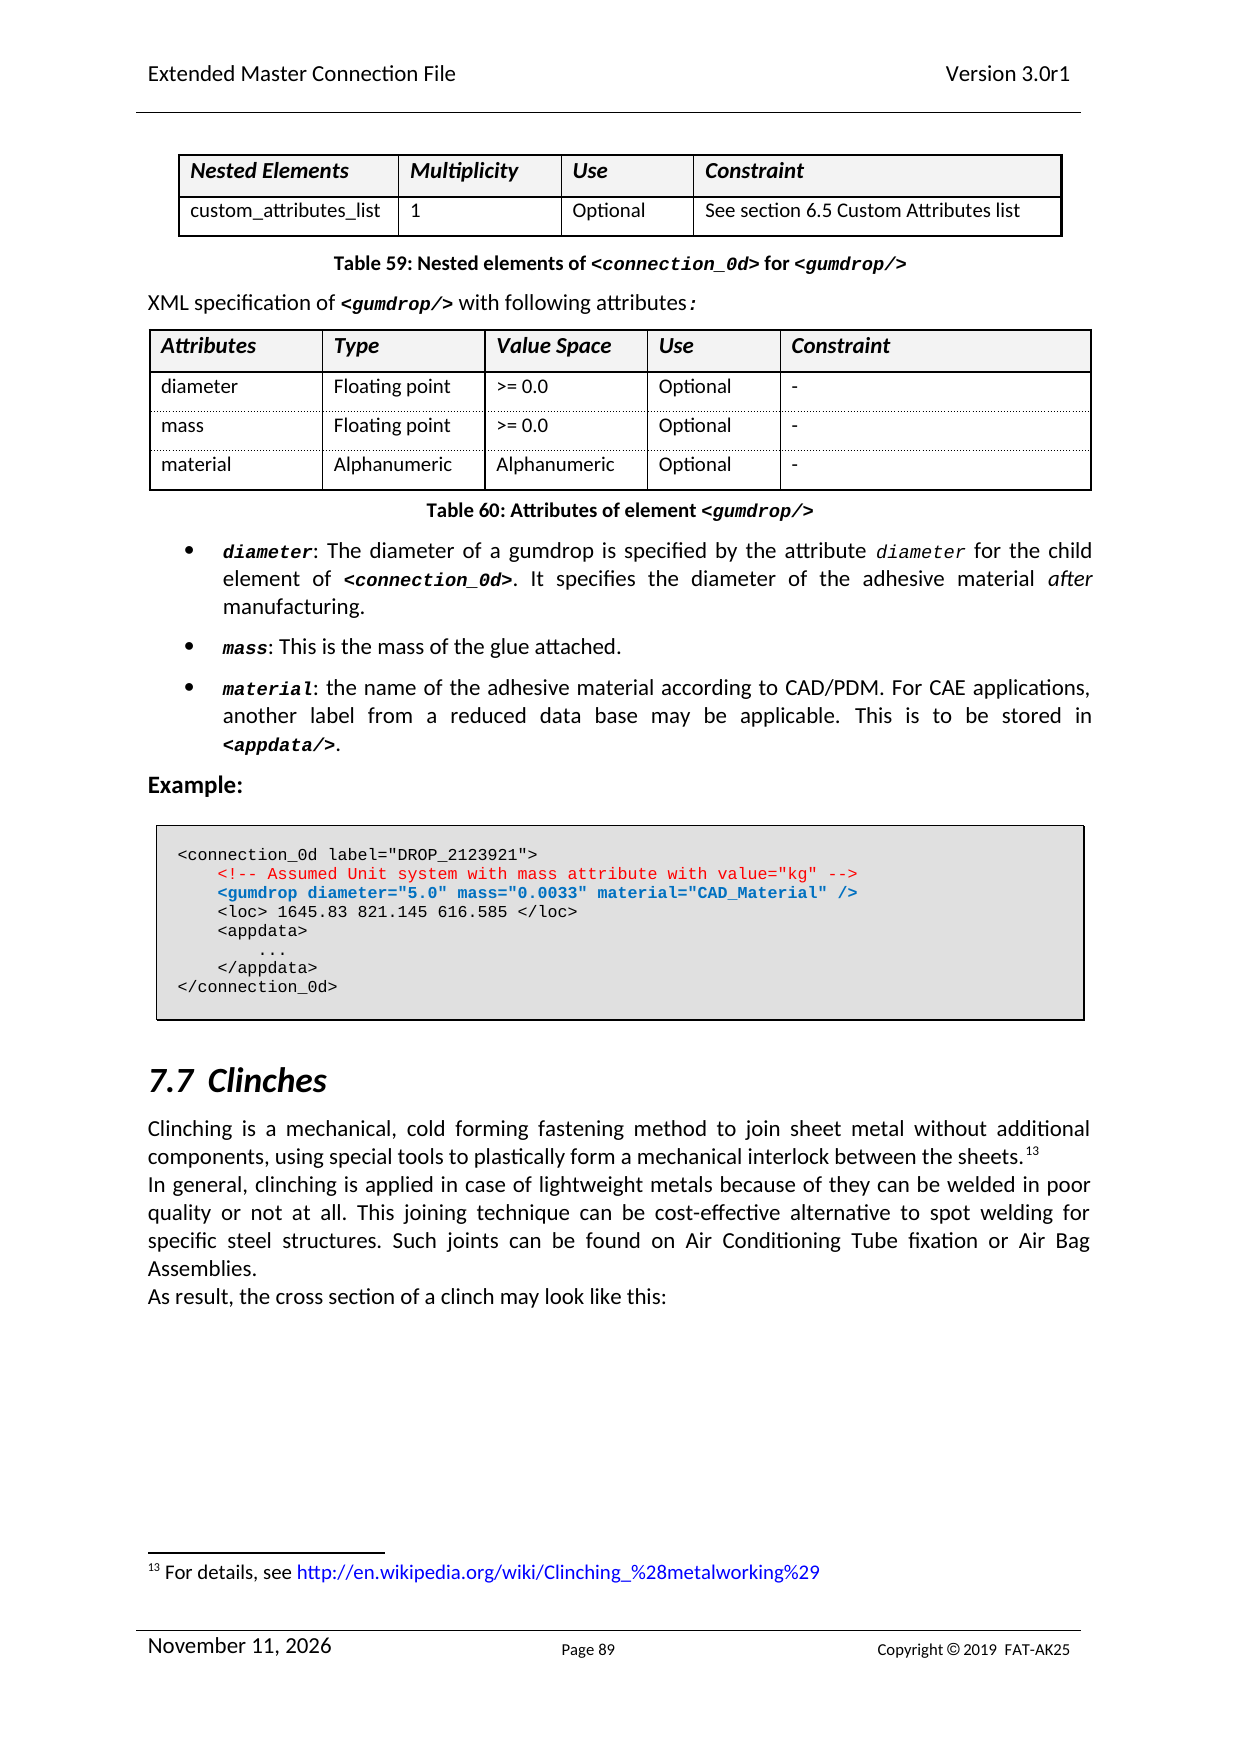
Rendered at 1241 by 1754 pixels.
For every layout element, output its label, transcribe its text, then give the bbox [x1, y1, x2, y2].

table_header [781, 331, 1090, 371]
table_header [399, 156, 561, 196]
text </appdata> [157, 957, 1083, 976]
text Clinching is a mechanical, cold forming fastening method to join sheet metal without additional components, using special tools to plastically form a mechanical interlock between the sheets. [148, 1114, 1092, 1170]
list diameter: The diameter of a gumdrop is specified by the attribute diameter for the child element of <connection_0d>. It specifies the diameter of the adhesive material after manufacturing. [185, 536, 1092, 620]
text Table 62: Attributes of element <gumdrop/> [148, 497, 1092, 523]
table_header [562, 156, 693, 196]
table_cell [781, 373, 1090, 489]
text </connection_0d> [157, 976, 1083, 995]
text <!-- Assumed Unit system with mass attribute with value="kg" --> [157, 863, 1083, 882]
text XML specification of <gumdrop/> with following attributes: [148, 288, 1092, 316]
text <gumdrop diameter="5.0" mass="0.0033" material="CAD_Material" /> [157, 882, 1083, 900]
text ... [157, 938, 1083, 957]
list mass: This is the mass of the glue attached. [185, 632, 1092, 660]
text <connection_0d label="DROP_2123921"> [157, 844, 1083, 863]
subtitle Clinches [148, 1058, 1092, 1102]
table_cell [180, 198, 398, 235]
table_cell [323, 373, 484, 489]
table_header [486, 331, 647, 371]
text Table 61: Nested elements of <connection_0d> for <gumdrop/> [148, 250, 1092, 276]
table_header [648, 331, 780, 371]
text Example: [148, 769, 1092, 800]
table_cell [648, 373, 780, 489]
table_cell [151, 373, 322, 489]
text <appdata> [157, 919, 1083, 938]
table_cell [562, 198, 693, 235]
text <loc> 1645.83 821.145 616.585 </loc> [157, 900, 1083, 919]
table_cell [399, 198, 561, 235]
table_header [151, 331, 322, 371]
list material: the name of the adhesive material according to CAD/PDM. For CAE applications, another label from a reduced data base may be applicable. This is to be stored in <appdata/>. [185, 673, 1092, 757]
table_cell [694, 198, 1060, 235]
text As result, the cross section of a clinch may look like this: [148, 1282, 1092, 1310]
text In general, clinching is applied in case of lightweight metals because of they can be welded in poor quality or not at all. This joining technique can be cost-effective alternative to spot welding for specific steel structures. Such joints can be found on Air Conditioning Tube fixation or Air Bag Assemblies. [148, 1170, 1092, 1282]
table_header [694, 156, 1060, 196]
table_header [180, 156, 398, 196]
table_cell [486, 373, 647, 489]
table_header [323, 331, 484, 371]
